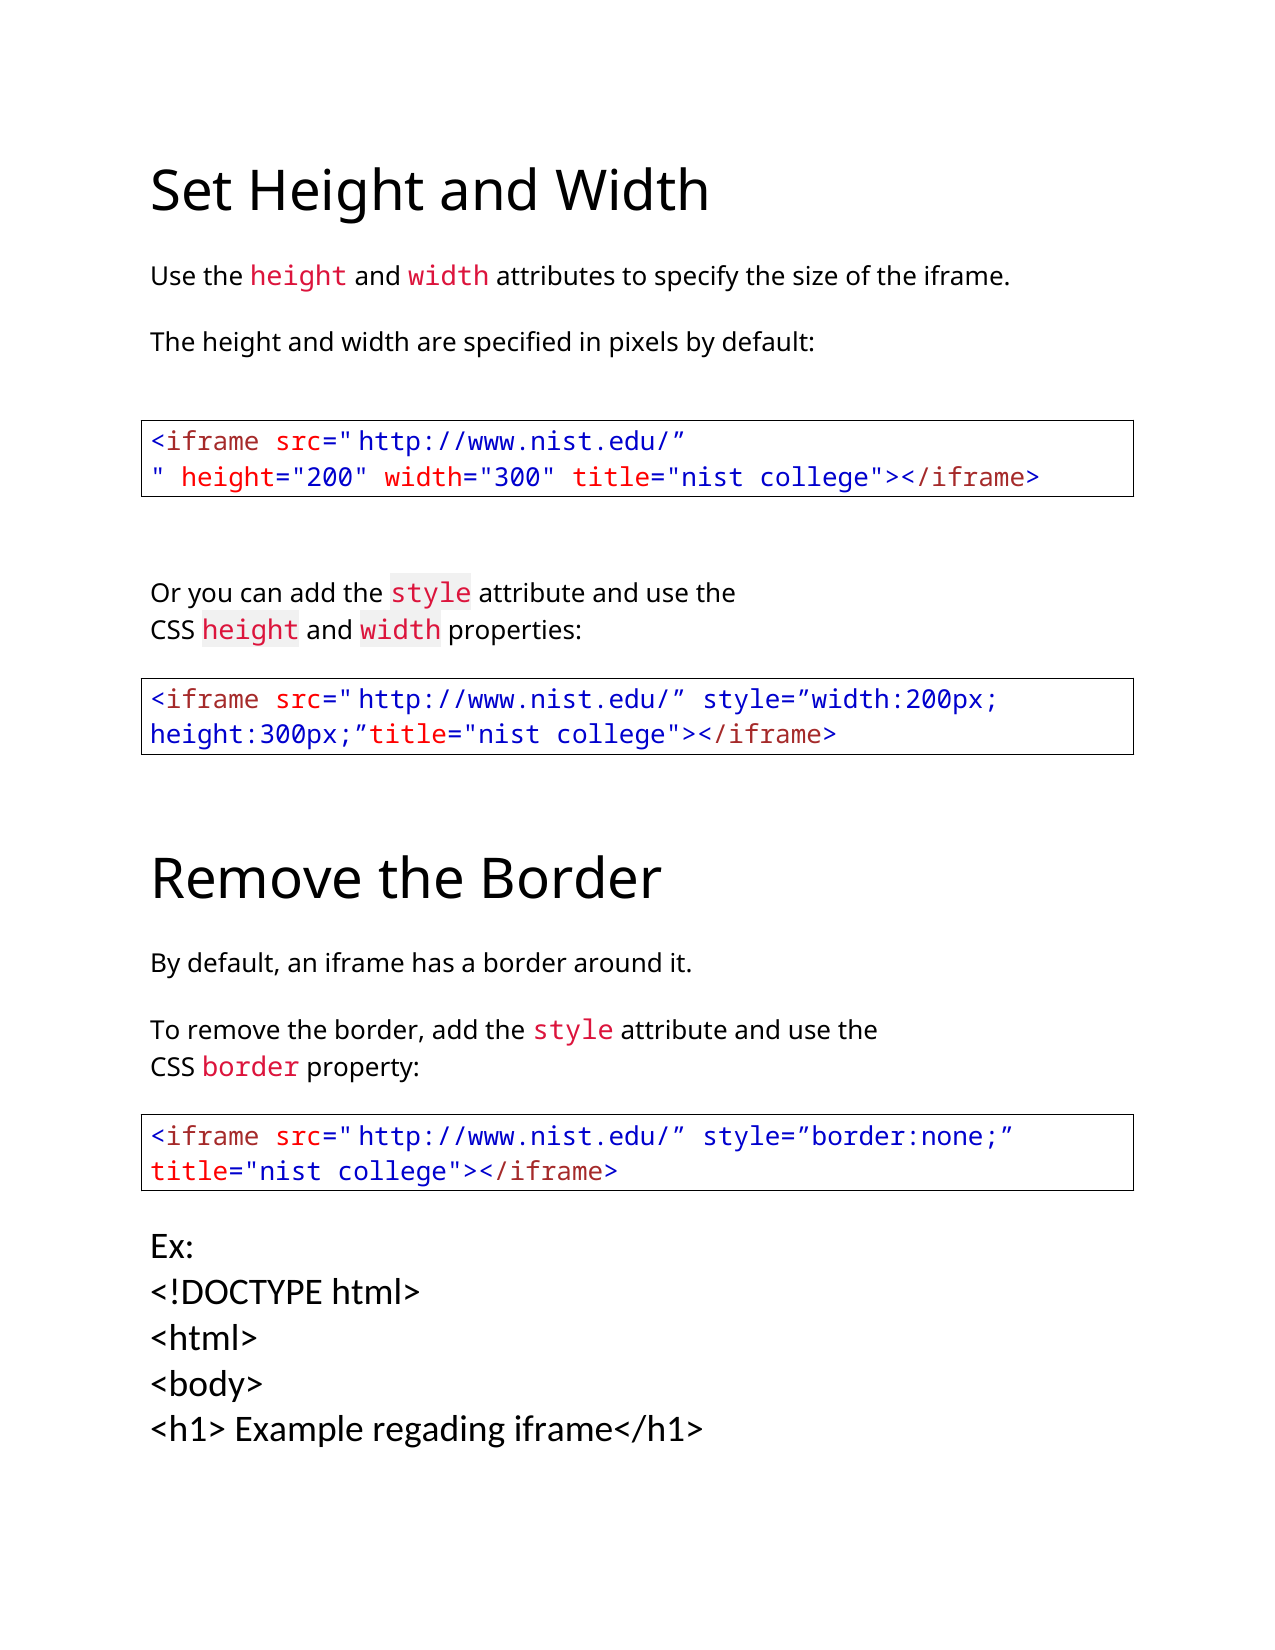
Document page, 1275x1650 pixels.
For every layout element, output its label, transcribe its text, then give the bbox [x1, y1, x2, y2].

text <iframe src=" http://www.nist.edu/” style=”border:none;” title="nist college"></iframe> [142, 1115, 1133, 1190]
text <body> [150, 1359, 1125, 1405]
text <h1> Example regading iframe</h1> [150, 1405, 1125, 1451]
text Or you can add the style attribute and use the CSS height and width properties: [441, 573, 1125, 647]
text By default, an iframe has a border around it. [150, 945, 1125, 980]
text Remove the Border [150, 838, 1125, 915]
text Use the height and width attributes to specify the size of the iframe. [150, 257, 1125, 293]
text Ex: [150, 1222, 1125, 1268]
text <iframe src=" http://www.nist.edu/” " height="200" width="300" title="nist college"></iframe> [142, 421, 1133, 496]
text <!DOCTYPE html> [150, 1268, 1125, 1314]
text <iframe src=" http://www.nist.edu/” style=”width:200px; height:300px;”title="nist college"></iframe> [142, 679, 1133, 754]
text The height and width are specified in pixels by default: [150, 323, 1125, 359]
text Set Height and Width [150, 150, 1125, 227]
text To remove the border, add the style attribute and use the CSS border property: [150, 1010, 1125, 1084]
text <html> [150, 1314, 1125, 1359]
